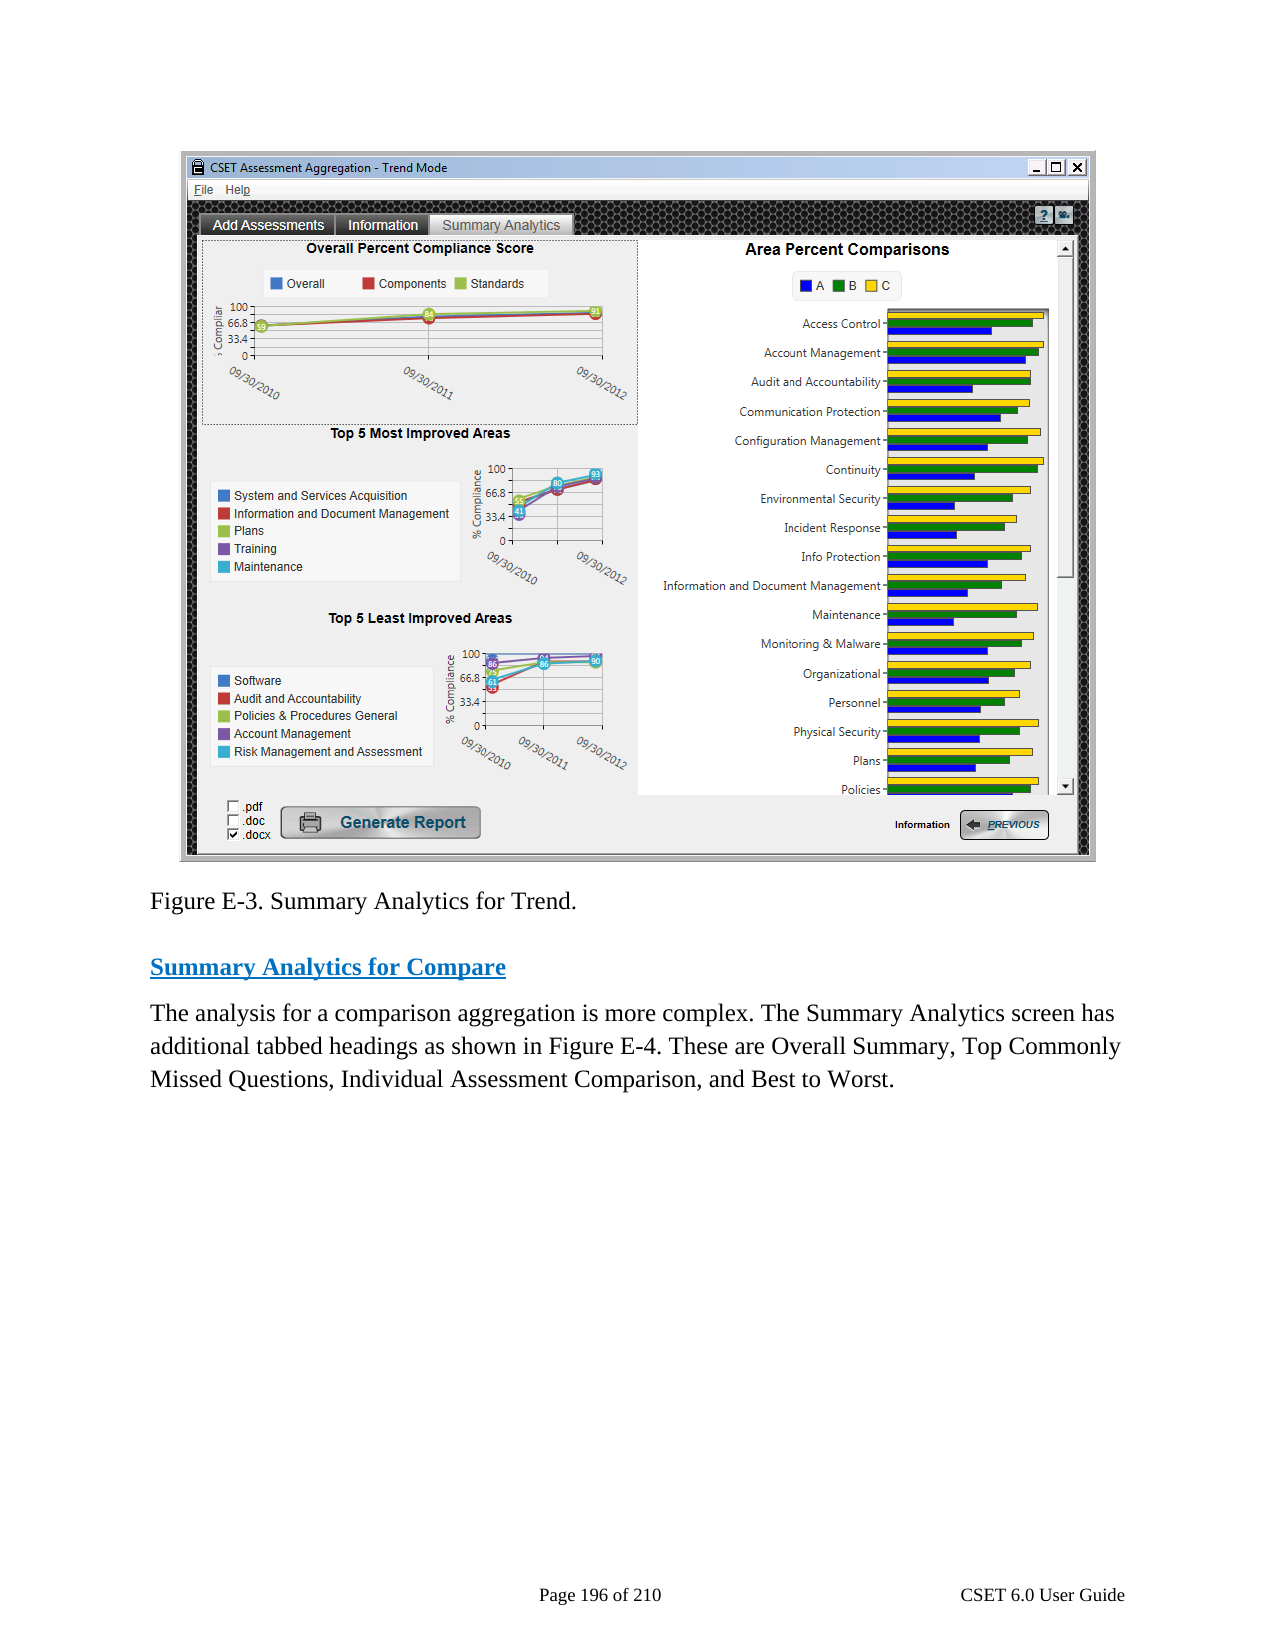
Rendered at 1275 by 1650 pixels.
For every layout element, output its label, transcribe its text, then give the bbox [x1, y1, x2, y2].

text The analysis for a comparison aggregation is more complex. The Summary Analytics screen has additional tabbed headings as shown in Figure E-4. These are Overall Summary, Top Commonly Missed Questions, Individual Assessment Comparison, and Best to Worst. [150, 998, 1125, 1093]
picture [179, 150, 1096, 862]
text Figure E-3. Summary Analytics for Trend. [150, 886, 1125, 915]
text Summary Analytics for Compare [150, 952, 1125, 981]
